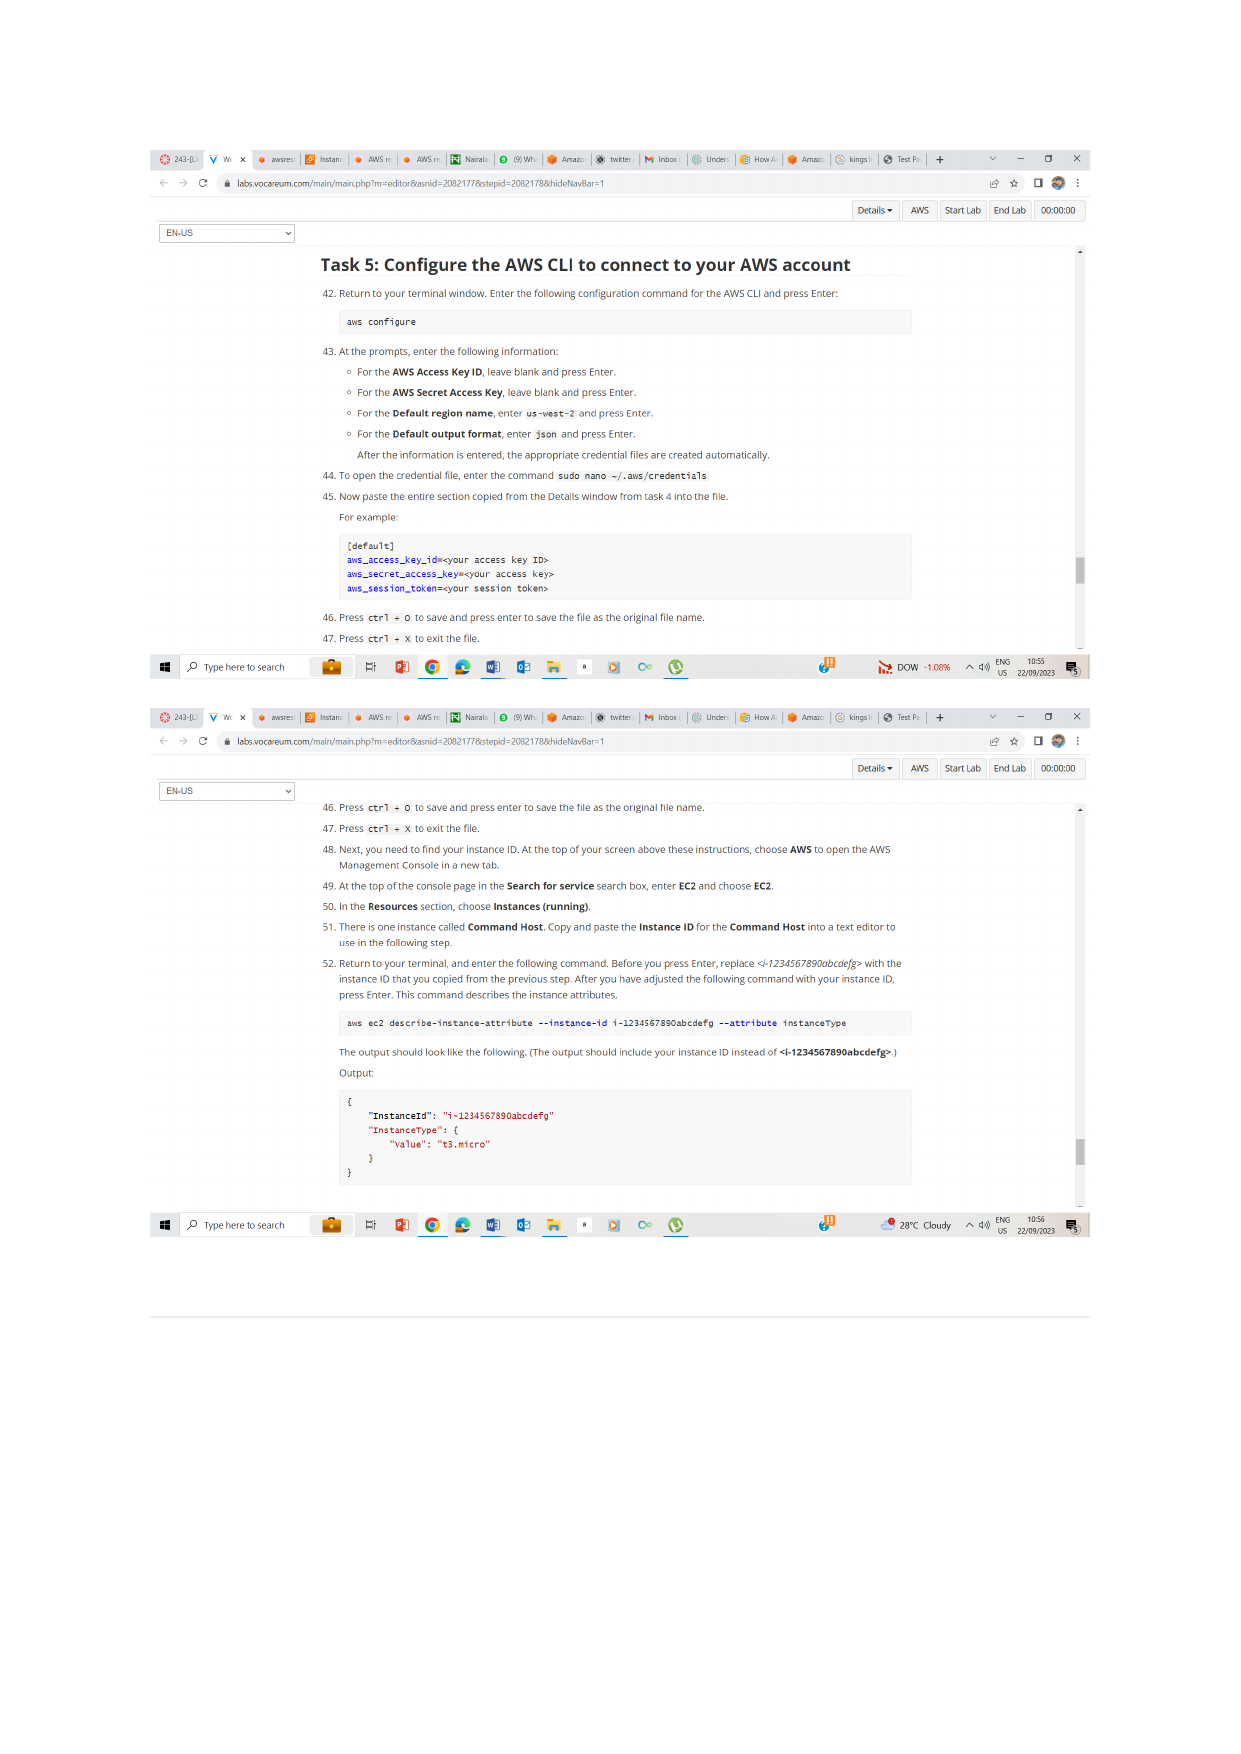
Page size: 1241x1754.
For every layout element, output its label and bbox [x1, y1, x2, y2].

picture [150, 150, 1091, 679]
picture [150, 708, 1091, 1237]
